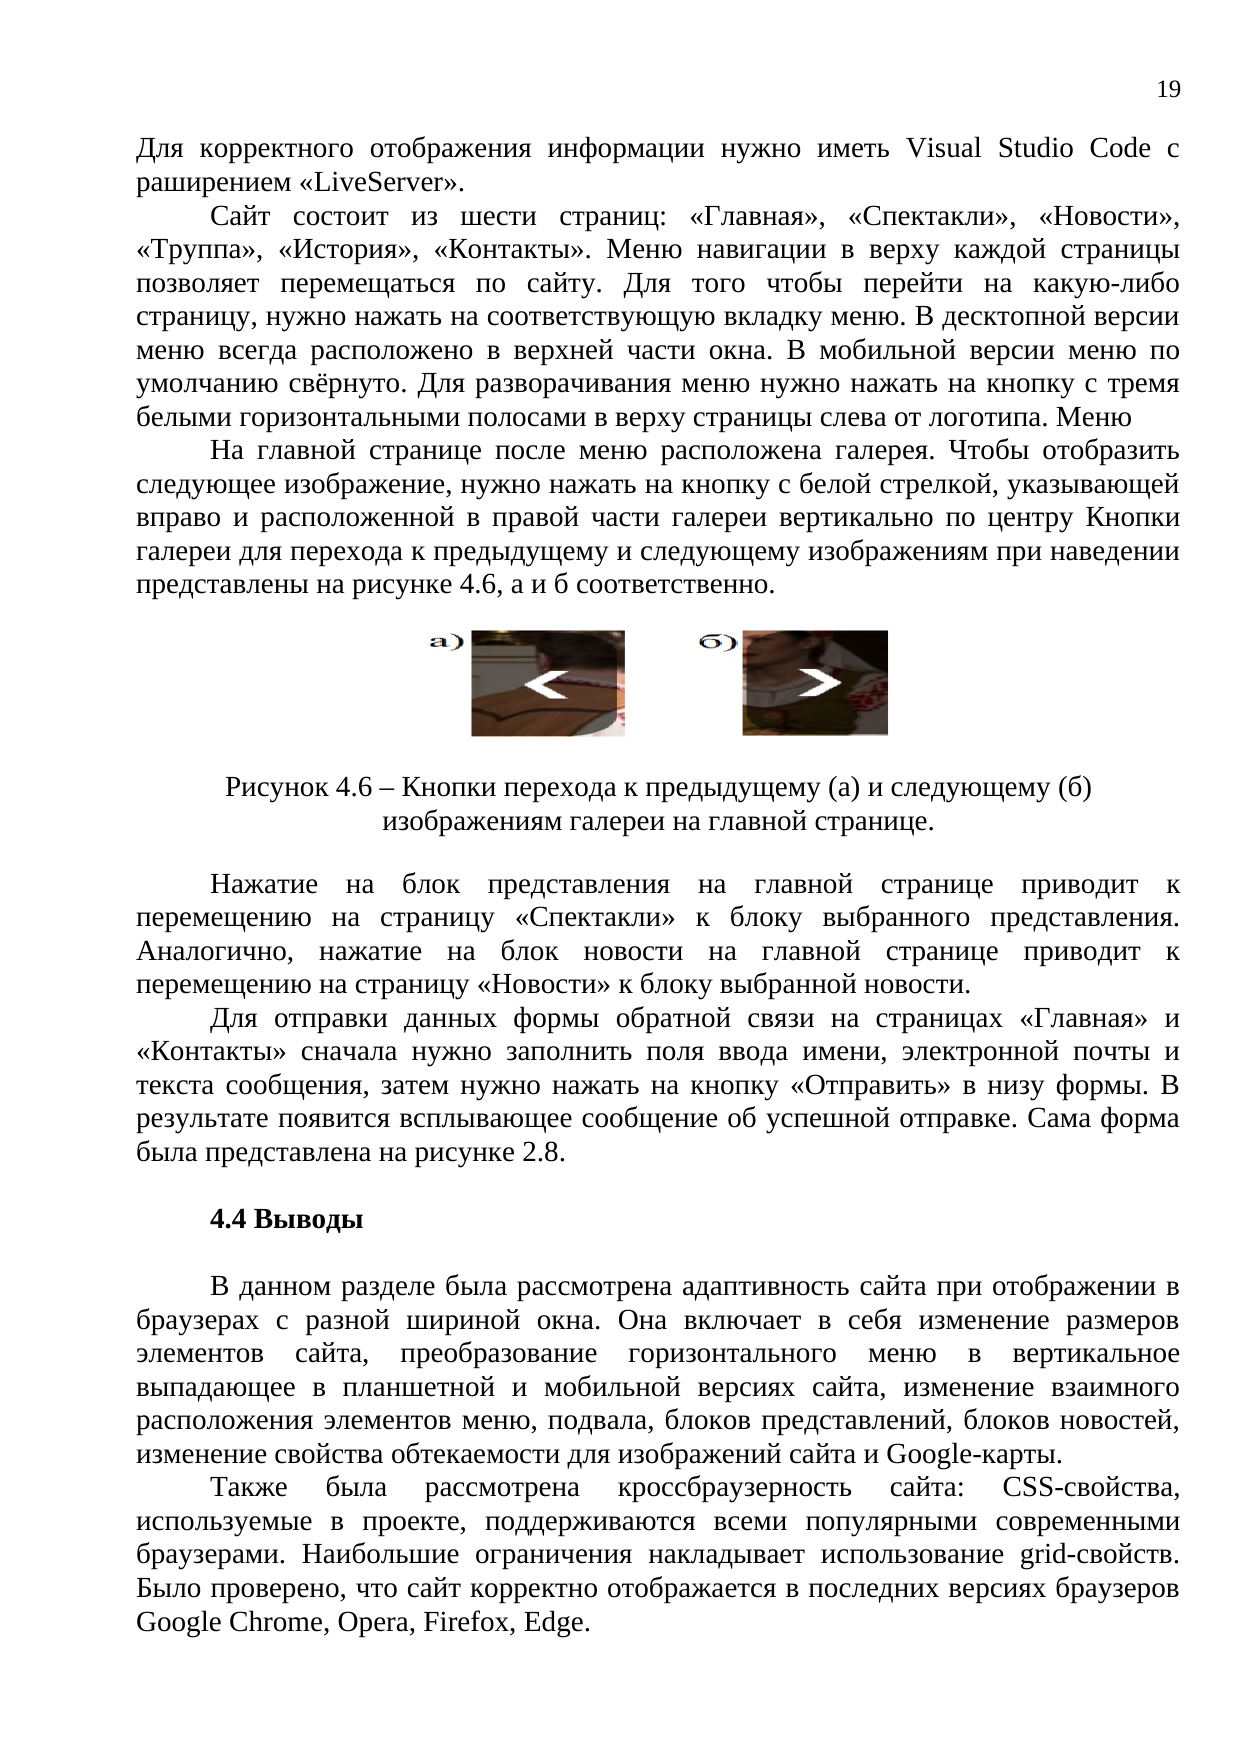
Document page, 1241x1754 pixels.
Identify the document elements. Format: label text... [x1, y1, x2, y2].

text Также была рассмотрена кроссбраузерность сайта: CSS-свойства, используемые в проекте, поддерживаются всеми популярными современными браузерами. Наибольшие ограничения накладывает использование grid-свойств. Было проверено, что сайт корректно отображается в последних версиях браузеров Google Chrome, Opera, Firefox, Edge. [136, 1469, 1181, 1637]
text Для отправки данных формы обратной связи на страницах «Главная» и «Контакты» сначала нужно заполнить поля ввода имени, электронной почты и текста сообщения, затем нужно нажать на кнопку «Отправить» в низу формы. В результате появится всплывающее сообщение об успешной отправке. Сама форма была представлена на рисунке 2.8. [136, 1000, 1181, 1168]
picture [425, 629, 892, 739]
text 4.4 Выводы [136, 1201, 1181, 1235]
text Рисунок 4.6 – Кнопки перехода к предыдущему (а) и следующему (б) изображениям галереи на главной странице. [136, 769, 1181, 837]
text Нажатие на блок представления на главной странице приводит к перемещению на страницу «Спектакли» к блоку выбранного представления. Аналогично, нажатие на блок новости на главной странице приводит к перемещению на страницу «Новости» к блоку выбранной новости. [136, 866, 1181, 1000]
text На главной странице после меню расположена галерея. Чтобы отобразить следующее изображение, нужно нажать на кнопку с белой стрелкой, указывающей вправо и расположенной в правой части галереи вертикально по центру Кнопки галереи для перехода к предыдущему и следующему изображениям при наведении представлены на рисунке 4.6, а и б соответственно. [136, 432, 1181, 600]
text В данном разделе была рассмотрена адаптивность сайта при отображении в браузерах с разной шириной окна. Она включает в себя изменение размеров элементов сайта, преобразование горизонтального меню в вертикальное выпадающее в планшетной и мобильной версиях сайта, изменение взаимного расположения элементов меню, подвала, блоков представлений, блоков новостей, изменение свойства обтекаемости для изображений сайта и Google-карты. [136, 1268, 1181, 1469]
text Сайт состоит из шести страниц: «Главная», «Спектакли», «Новости», «Труппа», «История», «Контакты». Меню навигации в верху каждой страницы позволяет перемещаться по сайту. Для того чтобы перейти на какую-либо страницу, нужно нажать на соответствующую вкладку меню. В десктопной версии меню всегда расположено в верхней части окна. В мобильной версии меню по умолчанию свёрнуто. Для разворачивания меню нужно нажать на кнопку с тремя белыми горизонтальными полосами в верху страницы слева от логотипа. Меню [136, 198, 1181, 432]
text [136, 131, 1181, 198]
